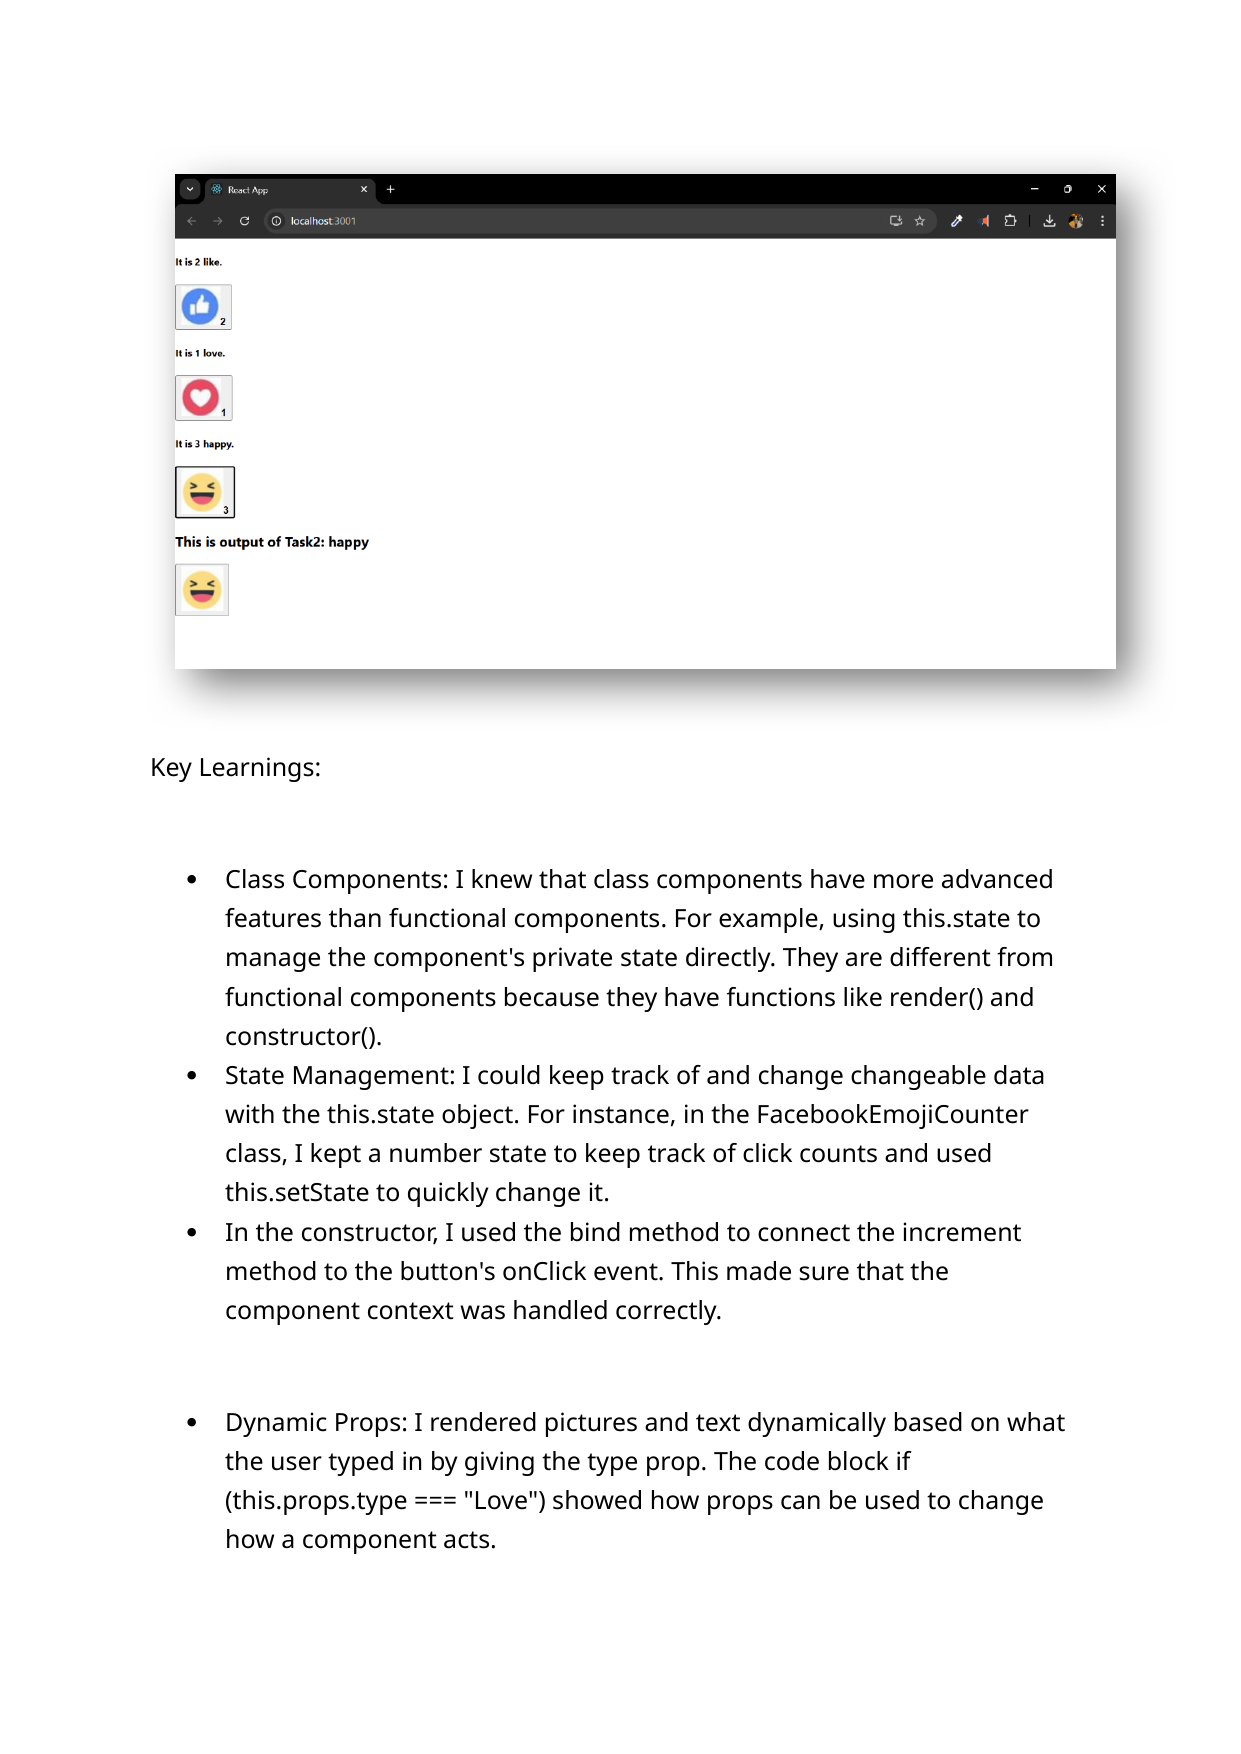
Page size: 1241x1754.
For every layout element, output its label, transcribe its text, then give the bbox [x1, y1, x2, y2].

list Class Components: I knew that class components have more advanced features than functional components. For example, using this.state to manage the component's private state directly. They are different from functional components because they have functions like render() and constructor(). [187, 862, 1090, 1052]
list State Management: I could keep track of and change changeable data with the this.state object. For instance, in the FacebookEmojiCounter class, I kept a number state to keep track of click counts and used this.setState to quickly change it. [187, 1057, 1090, 1209]
picture [175, 174, 1116, 669]
list In the constructor, I used the bind method to connect the increment method to the button's onClick event. This made sure that the component context was handled correctly. [187, 1214, 1090, 1327]
list Dynamic Props: I rendered pictures and text dynamically based on what the user typed in by giving the type prop. The code block if (this.props.type === "Love") showed how props can be used to change how a component acts. [187, 1404, 1090, 1556]
text Key Learnings: [150, 750, 1090, 784]
